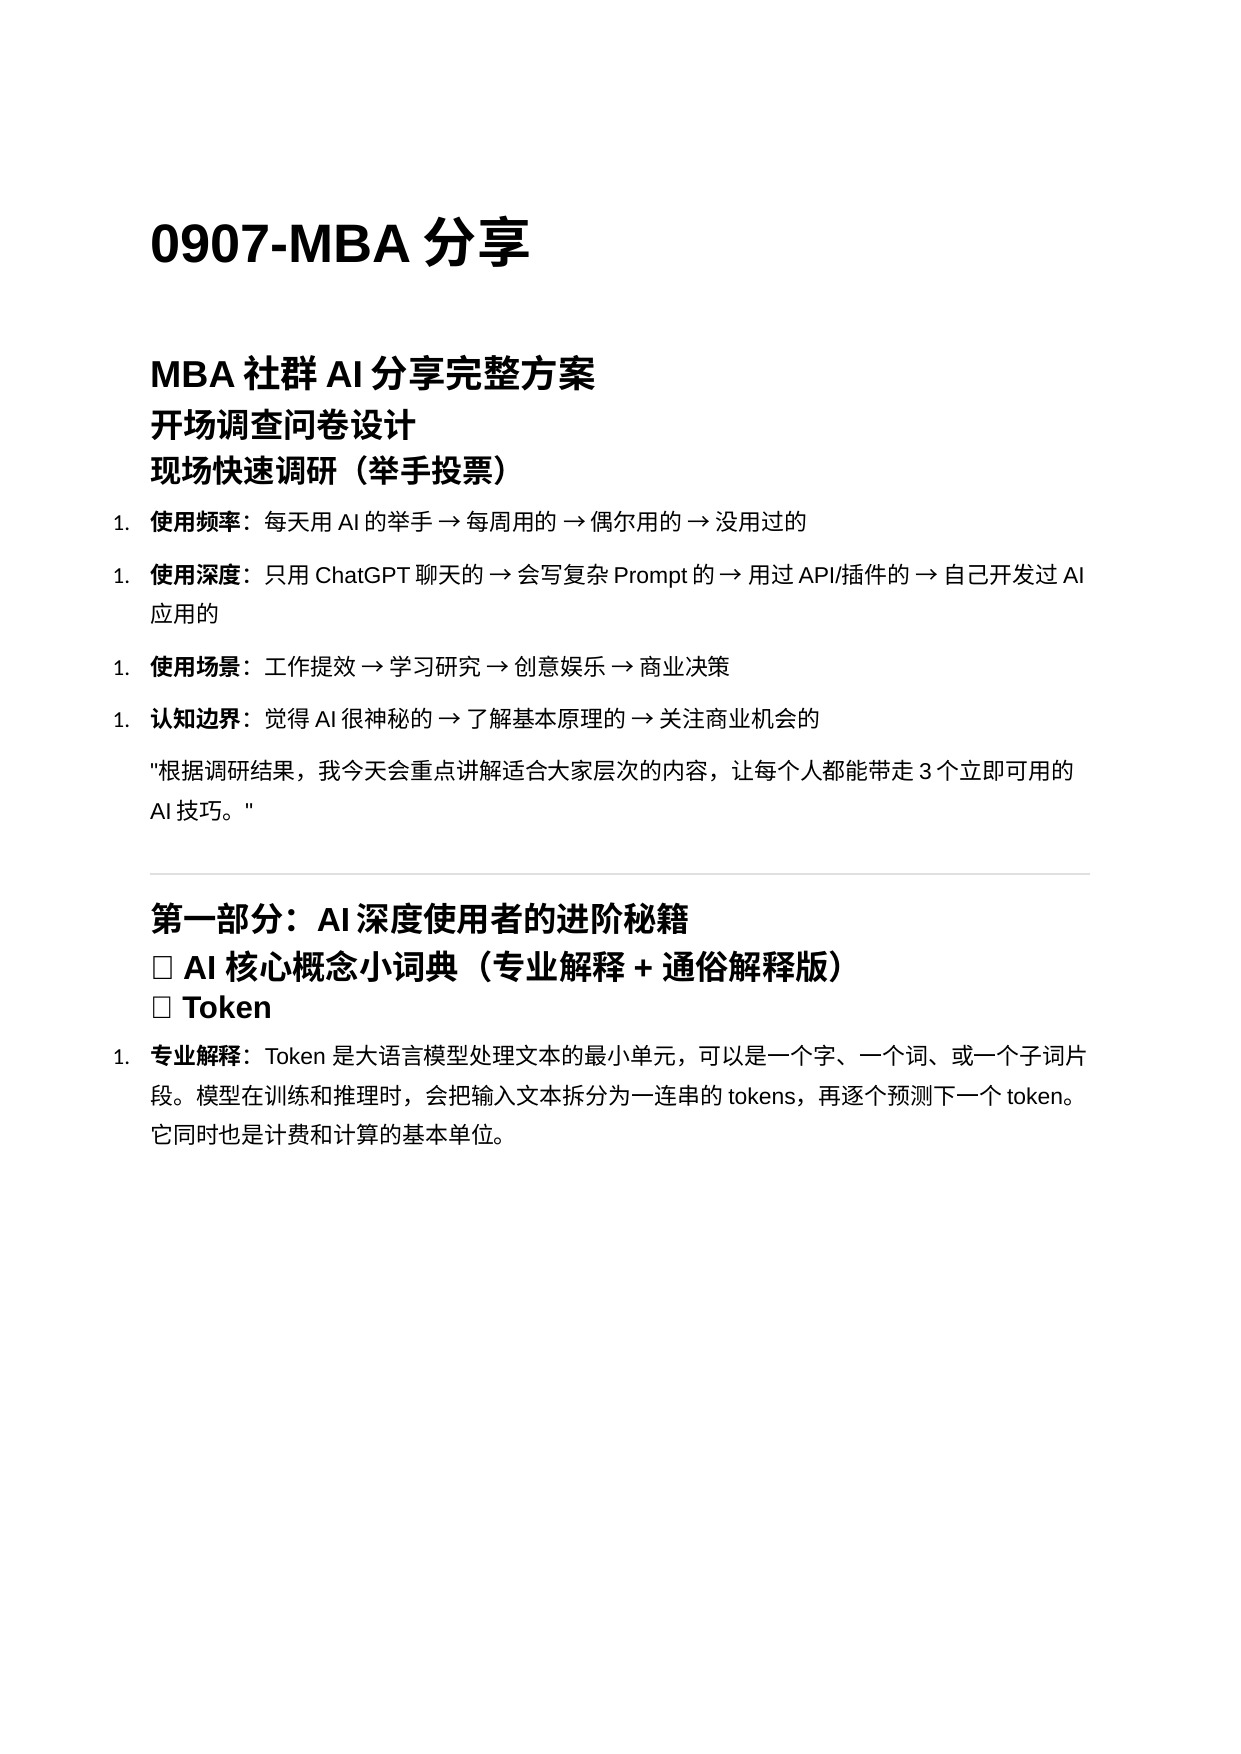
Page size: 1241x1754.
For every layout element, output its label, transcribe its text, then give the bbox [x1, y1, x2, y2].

list 认知边界：觉得AI很神秘的 → 了解基本原理的 → 关注商业机会的 [112, 701, 1090, 734]
text "根据调研结果，我今天会重点讲解适合大家层次的内容，让每个人都能带走3个立即可用的AI技巧。" [150, 753, 1090, 826]
list 使用频率：每天用AI的举手 → 每周用的 → 偶尔用的 → 没用过的 [112, 504, 1090, 537]
list 使用场景：工作提效 → 学习研究 → 创意娱乐 → 商业决策 [112, 649, 1090, 682]
list 专业解释：Token 是大语言模型处理文本的最小单元，可以是一个字、一个词、或一个子词片段。模型在训练和推理时，会把输入文本拆分为一连串的 tokens，再逐个预测下一个 token。它同时也是计费和计算的基本单位。 [112, 1038, 1090, 1151]
list 使用深度：只用ChatGPT聊天的 → 会写复杂Prompt的 → 用过API/插件的 → 自己开发过AI应用的 [112, 557, 1090, 629]
text 0907-MBA分享 [150, 200, 1090, 278]
